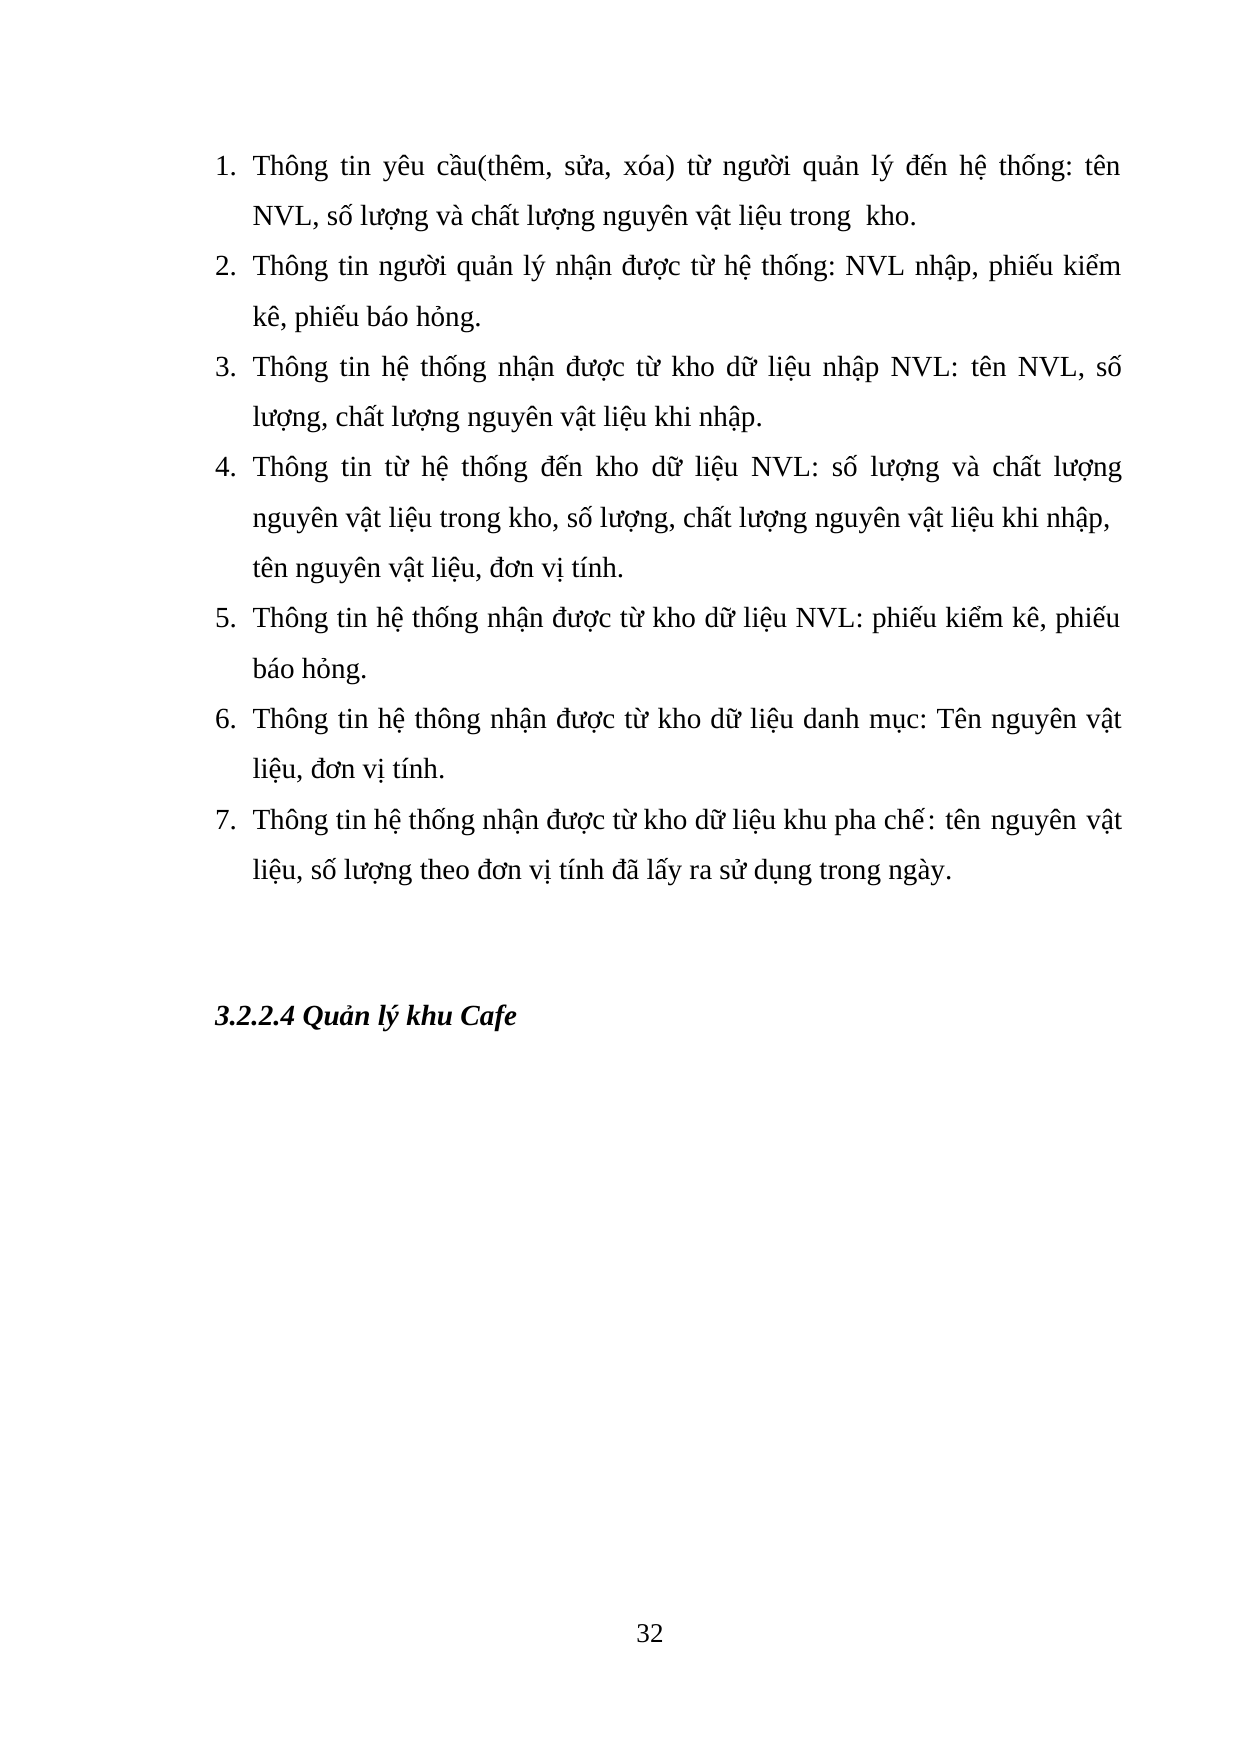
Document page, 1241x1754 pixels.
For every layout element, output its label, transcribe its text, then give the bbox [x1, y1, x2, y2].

list Thông tin từ hệ thống đến kho dữ liệu NVL: số lượng và chất lượng nguyên vật liệu trong kho, số lượng, chất lượng nguyên vật liệu khi nhập, [215, 449, 1122, 533]
list Thông tin hệ thống nhận được từ kho dữ liệu nhập NVL: tên NVL, số lượng, chất lượng nguyên vật liệu khi nhập. [215, 349, 1122, 433]
list tên nguyên vật liệu, đơn vị tính. [252, 550, 1122, 584]
list Thông tin hệ thống nhận được từ kho dữ liệu NVL: phiếu kiểm kê, phiếu báo hỏng. [215, 601, 1122, 684]
text 3.2.2.4 Quản lý khu Cafe [215, 998, 1122, 1032]
list Thông tin hệ thống nhận được từ kho dữ liệu khu pha chế : tên nguyên vật liệu, số lượng theo đơn vị tính đã lấy ra sử dụng trong ngày. [215, 802, 1122, 886]
list Thông tin hệ thông nhận được từ kho dữ liệu danh mục: Tên nguyên vật liệu, đơn vị tính. [215, 701, 1122, 785]
list Thông tin yêu cầu(thêm, sửa, xóa) từ người quản lý đến hệ thống: tên NVL, số lượng và chất lượng nguyên vật liệu trong kho. [215, 148, 1122, 232]
list Thông tin người quản lý nhận được từ hệ thống: NVL nhập, phiếu kiểm kê, phiếu báo hỏng. [215, 248, 1122, 332]
